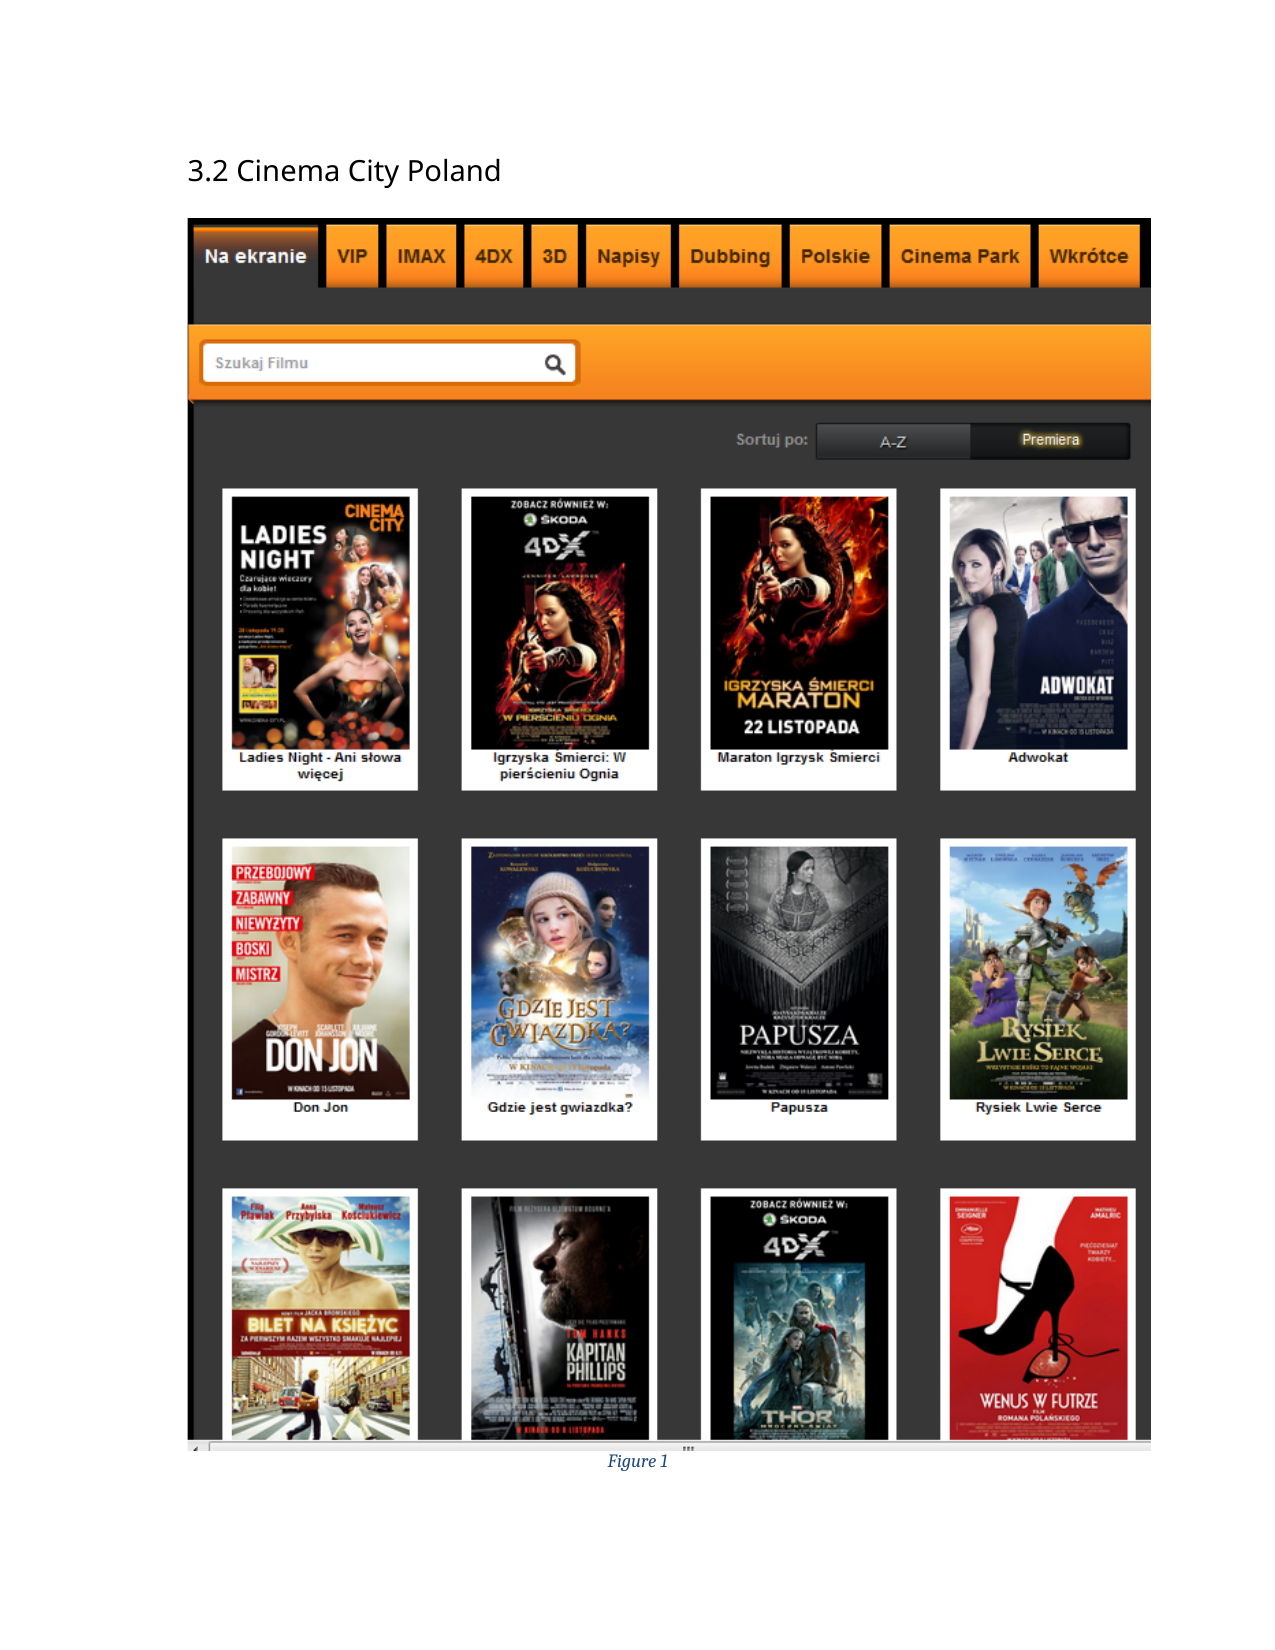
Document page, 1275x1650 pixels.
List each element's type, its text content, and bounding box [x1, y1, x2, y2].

text 3.2 Cinema City Poland [187, 150, 1087, 190]
picture [187, 218, 1151, 1451]
text Figure 1 [187, 1451, 1087, 1472]
